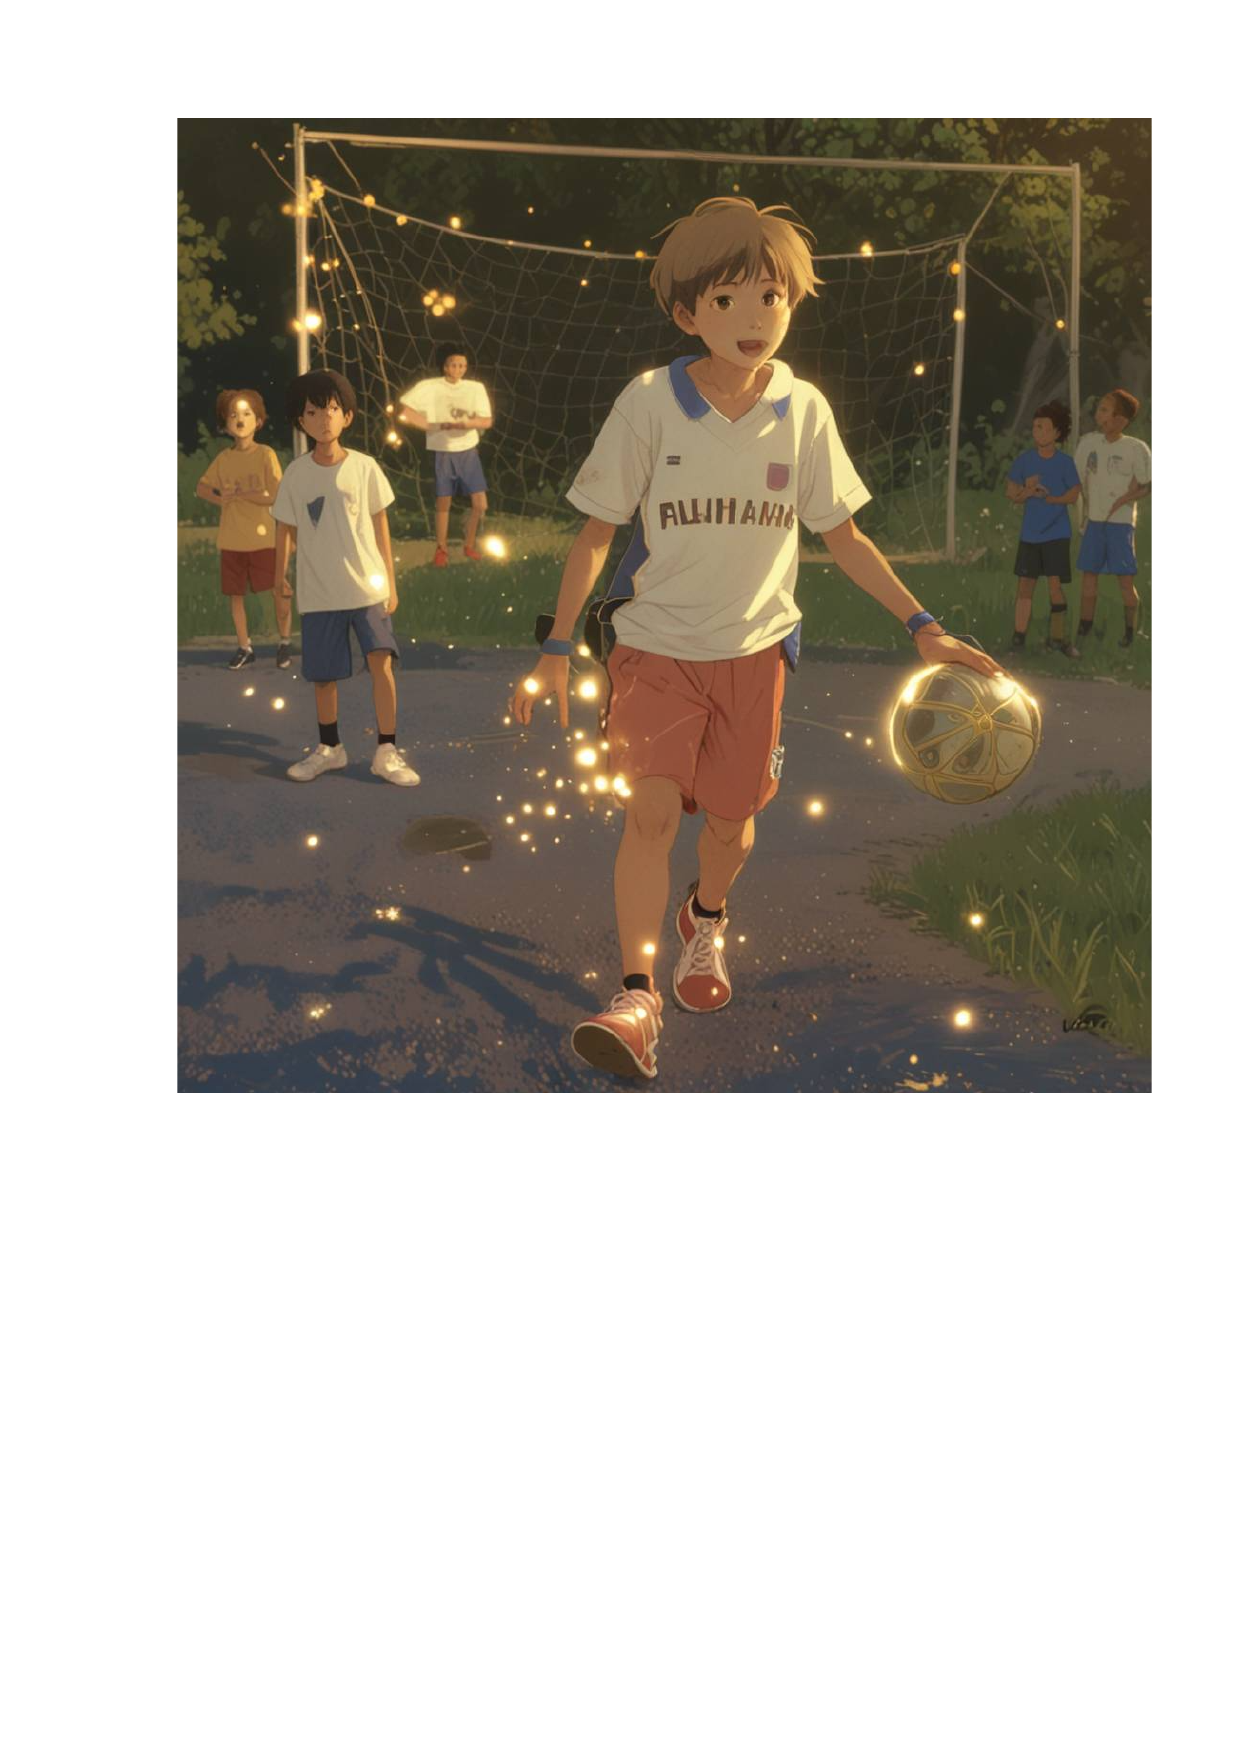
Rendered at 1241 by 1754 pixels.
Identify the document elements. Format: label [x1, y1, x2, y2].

picture [177, 118, 1152, 1093]
